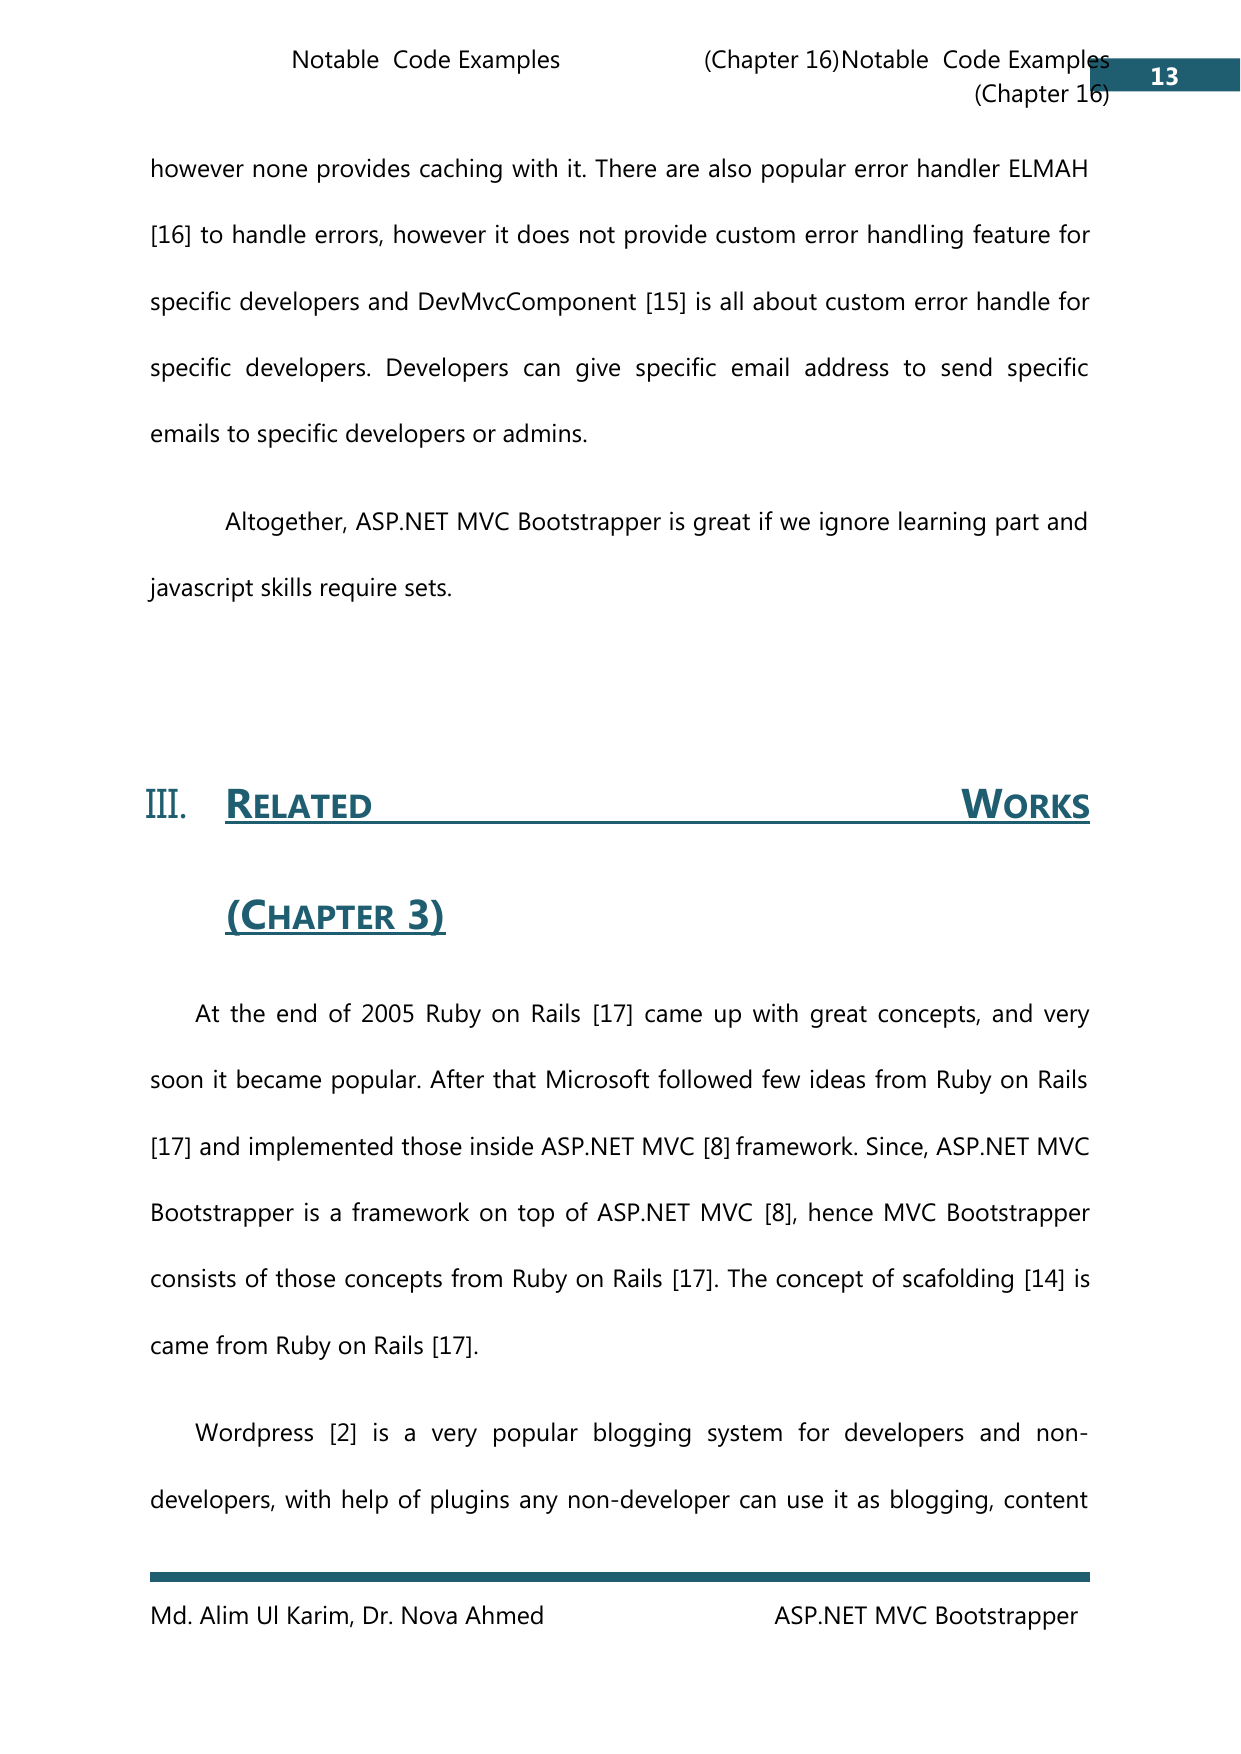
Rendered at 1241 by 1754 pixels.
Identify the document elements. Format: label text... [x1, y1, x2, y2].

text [150, 1414, 1090, 1514]
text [150, 150, 1090, 449]
text At the end of 2005 Ruby on Rails came up with great concepts, and very soon it became popular. After that Microsoft followed few ideas from Ruby on Rails and implemented those inside ASP.NET MVC framework. Since, ASP.NET MVC Bootstrapper is a framework on top of ASP.NET MVC, hence MVC Bootstrapper consists of those concepts from Ruby on Rails . The concept of scafolding is came from Ruby on Rails . [150, 995, 1090, 1361]
subtitle Related Works (Chapter 3) [187, 773, 1090, 939]
text Altogether, ASP.NET MVC Bootstrapper is great if we ignore learning part and javascript skills require sets. [150, 503, 1090, 603]
